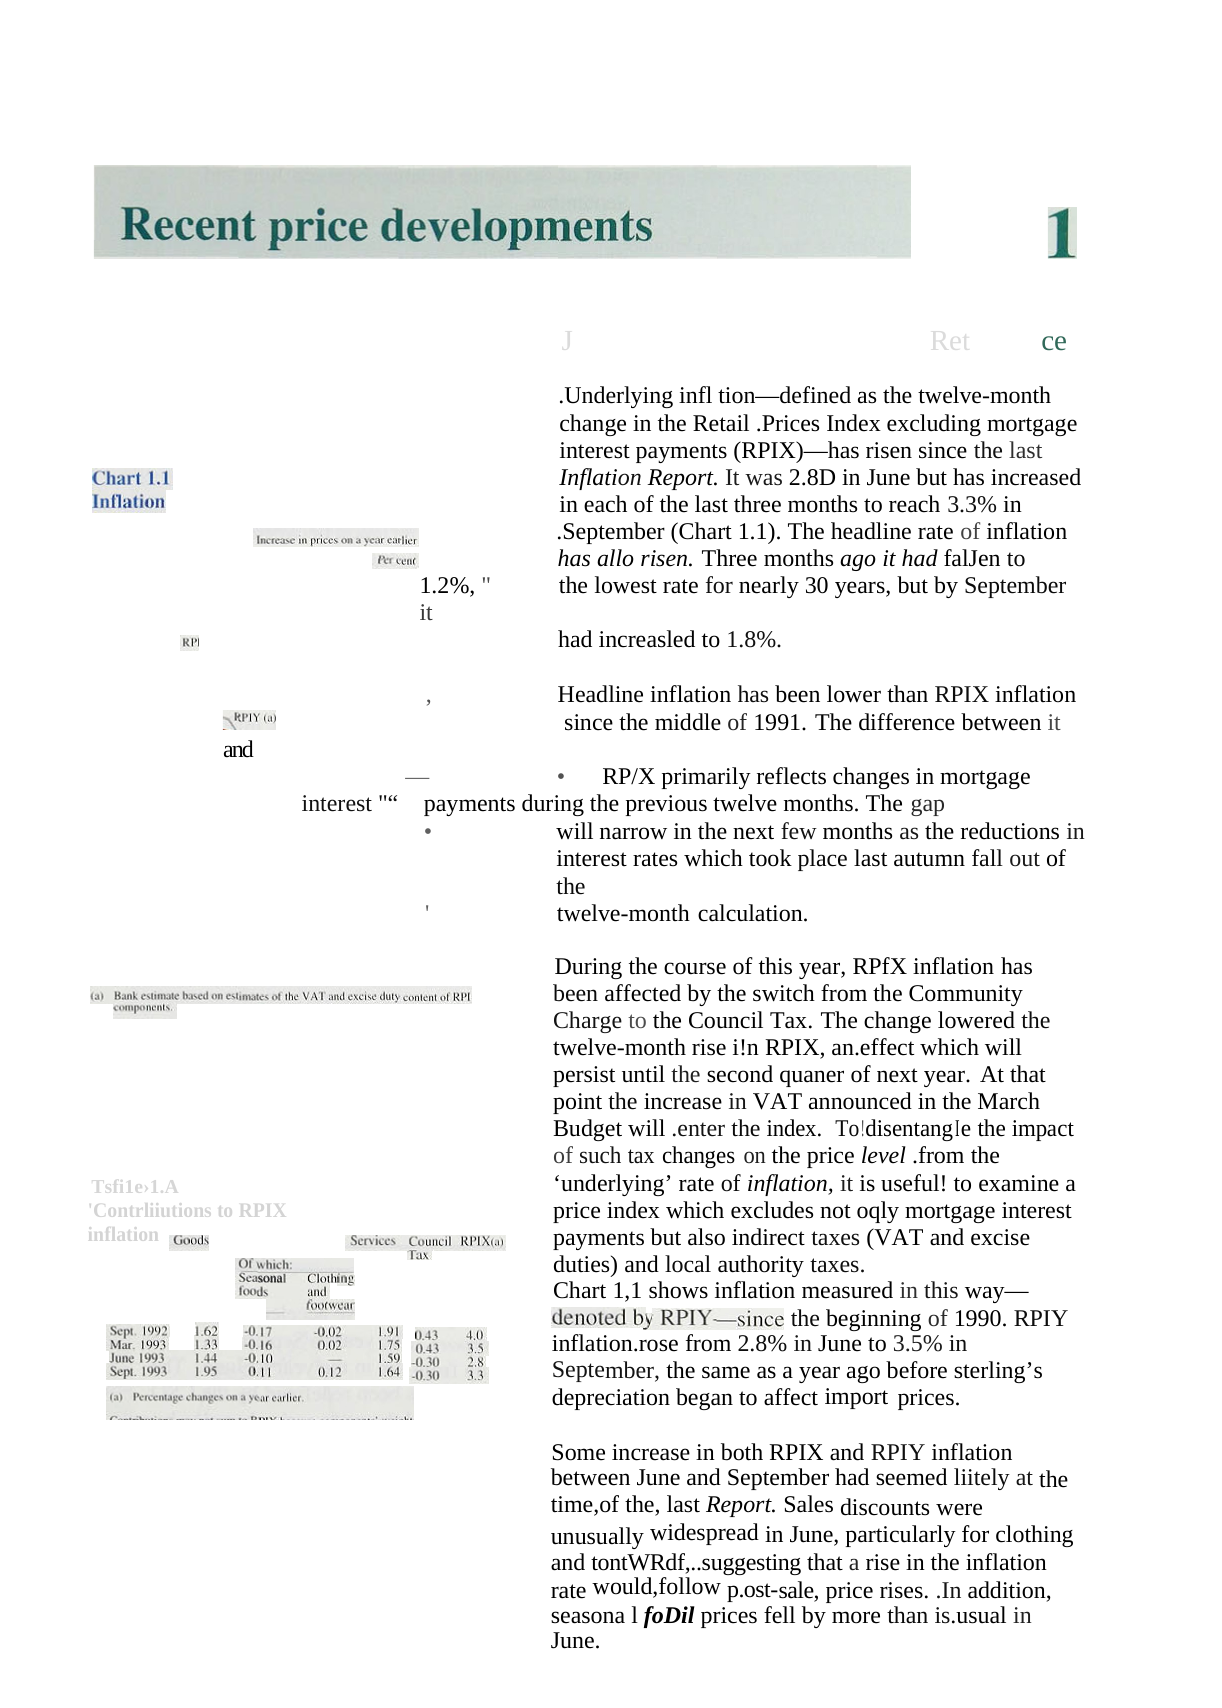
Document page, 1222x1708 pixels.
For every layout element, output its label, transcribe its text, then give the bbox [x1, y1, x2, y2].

list will narrow in the next few months as the reductions in interest rates which took place last autumn fall out of the [424, 817, 1087, 900]
picture [345, 1235, 506, 1260]
picture [235, 1258, 355, 1320]
text had increasled to 1.8%. [558, 626, 1099, 653]
picture [106, 1386, 414, 1420]
picture [409, 1327, 489, 1384]
picture [93, 165, 911, 259]
picture [90, 986, 472, 1019]
text the beginning of 1990. RPIY inflation.rose from 2.8% in June to 3.5% in September, the same as a year ago before sterling’s depreciation began to affect import prices. [552, 1306, 1068, 1411]
list • RP/X primarily reflects changes in mortgage interest "“ payments during the previous twelve months. The gap [301, 763, 1070, 817]
picture [180, 635, 199, 651]
subtitle J Ret ce [561, 323, 1099, 356]
text Chart 1,1 shows inflation measured in this way— [553, 1277, 1099, 1304]
text .September (Chart 1.1). The headline rate of inflation [556, 517, 1099, 545]
picture [222, 710, 276, 730]
text , Headline inflation has been lower than RPIX inflation since the middle of 1991. The difference between it and [223, 680, 1084, 763]
text Tsfi1e›1.A [91, 1176, 356, 1198]
picture [372, 553, 419, 569]
picture [106, 1322, 403, 1380]
picture [169, 1246, 209, 1251]
picture [1047, 207, 1077, 259]
text .Underlying infl tion—defined as the twelve-month change in the Retail .Prices Index excluding mortgage interest payments (RPIX)—has risen since the last Inflation Report. It was 2.8D in June but has increased in each of the last three months to reach 3.3% in [558, 382, 1084, 517]
text Some increase in both RPIX and RPIY inflation between June and September had seemed liitely at the time,of the, last Report. Sales discounts were unusually widespread in June, particularly for clothing and tontWRdf,..suggesting that a rise in the inflation rate would,follow p.ost-sale, price rises. .In addition, seasona l foDil prices fell by more than is.usual in June. [551, 1440, 1077, 1654]
picture [92, 468, 173, 513]
text has allo risen. Three months ago it had falJen to 1.2%, " the lowest rate for nearly 30 years, but by September it [419, 545, 1073, 626]
text During the course of this year, RPfX inflation has been affected by the switch from the Community Charge to the Council Tax. The change lowered the twelve-month rise i!n RPIX, an.effect which will persist until the second quaner of next year. At that point the increase in VAT announced in the March Budget will .enter the index. To!disentangIe the impact of such tax changes on the price level .from the ‘underlying’ rate of inflation, it is useful! to examine a price index which excludes not oqly mortgage interest payments but also indirect taxes (VAT and excise duties) and local authority taxes. [553, 953, 1084, 1277]
text 'Contrliiutions to RPIX inflation [87, 1198, 356, 1246]
text ' twelve-month calculation. [425, 900, 1099, 927]
picture [253, 528, 419, 547]
